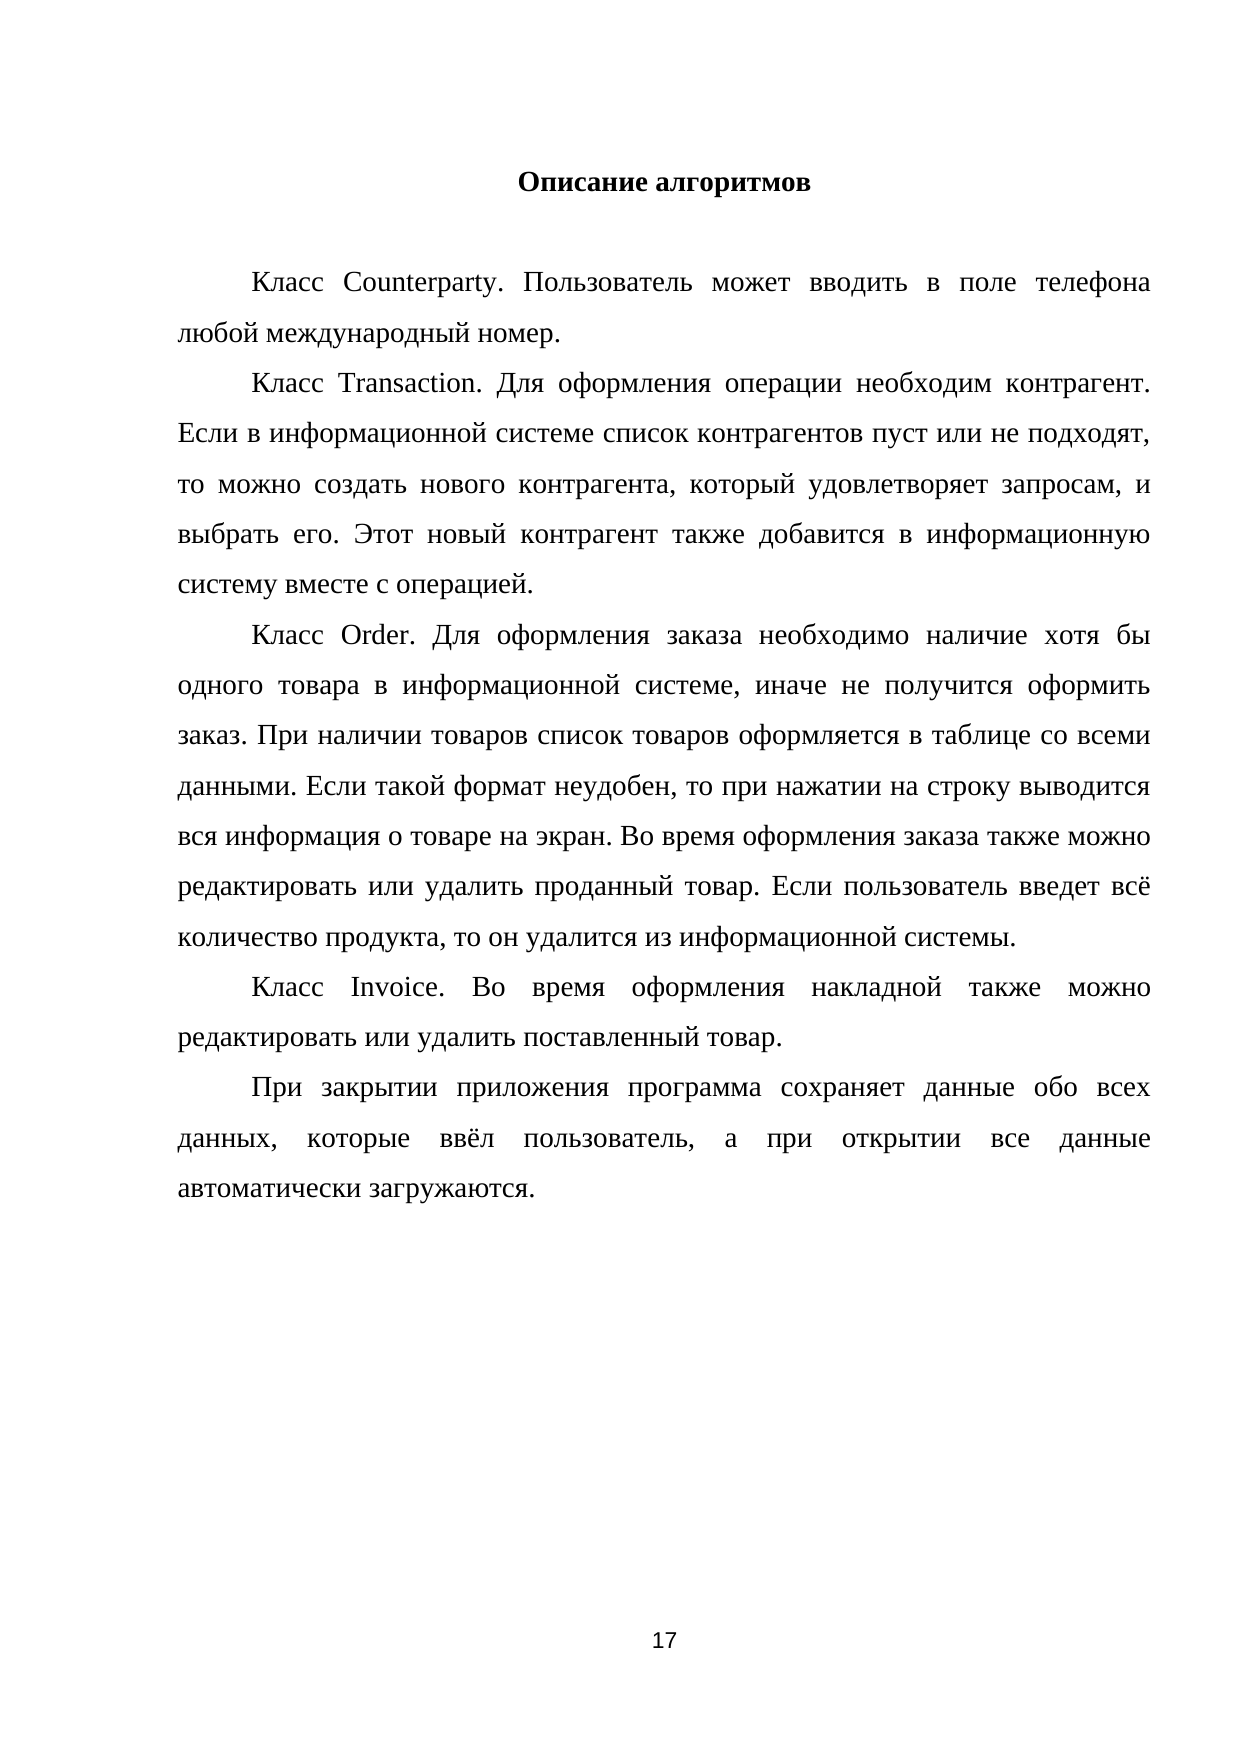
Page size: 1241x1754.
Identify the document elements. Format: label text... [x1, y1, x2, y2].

text Класс Counterparty. Пользователь может вводить в поле телефона любой международный номер. [177, 264, 1152, 348]
text При закрытии приложения программа сохраняет данные обо всех данных, которые ввёл пользователь, а при открытии все данные автоматически загружаются. [177, 1069, 1152, 1204]
text Класс Order. Для оформления заказа необходимо наличие хотя бы одного товара в информационной системе, иначе не получится оформить заказ. При наличии товаров список товаров оформляется в таблице со всеми данными. Если такой формат неудобен, то при нажатии на строку выводится вся информация о товаре на экран. Во время оформления заказа также можно редактировать или удалить проданный товар. Если пользователь введет всё количество продукта, то он удалится из информационной системы. [177, 617, 1152, 952]
text Класс Invoice. Во время оформления накладной также можно редактировать или удалить поставленный товар. [177, 969, 1152, 1053]
text Описание алгоритмов [177, 164, 1152, 197]
text Класс Transaction. Для оформления операции необходим контрагент. Если в информационной системе список контрагентов пуст или не подходят, то можно создать нового контрагента, который удовлетворяет запросам, и выбрать его. Этот новый контрагент также добавится в информационную систему вместе с операцией. [177, 365, 1152, 600]
